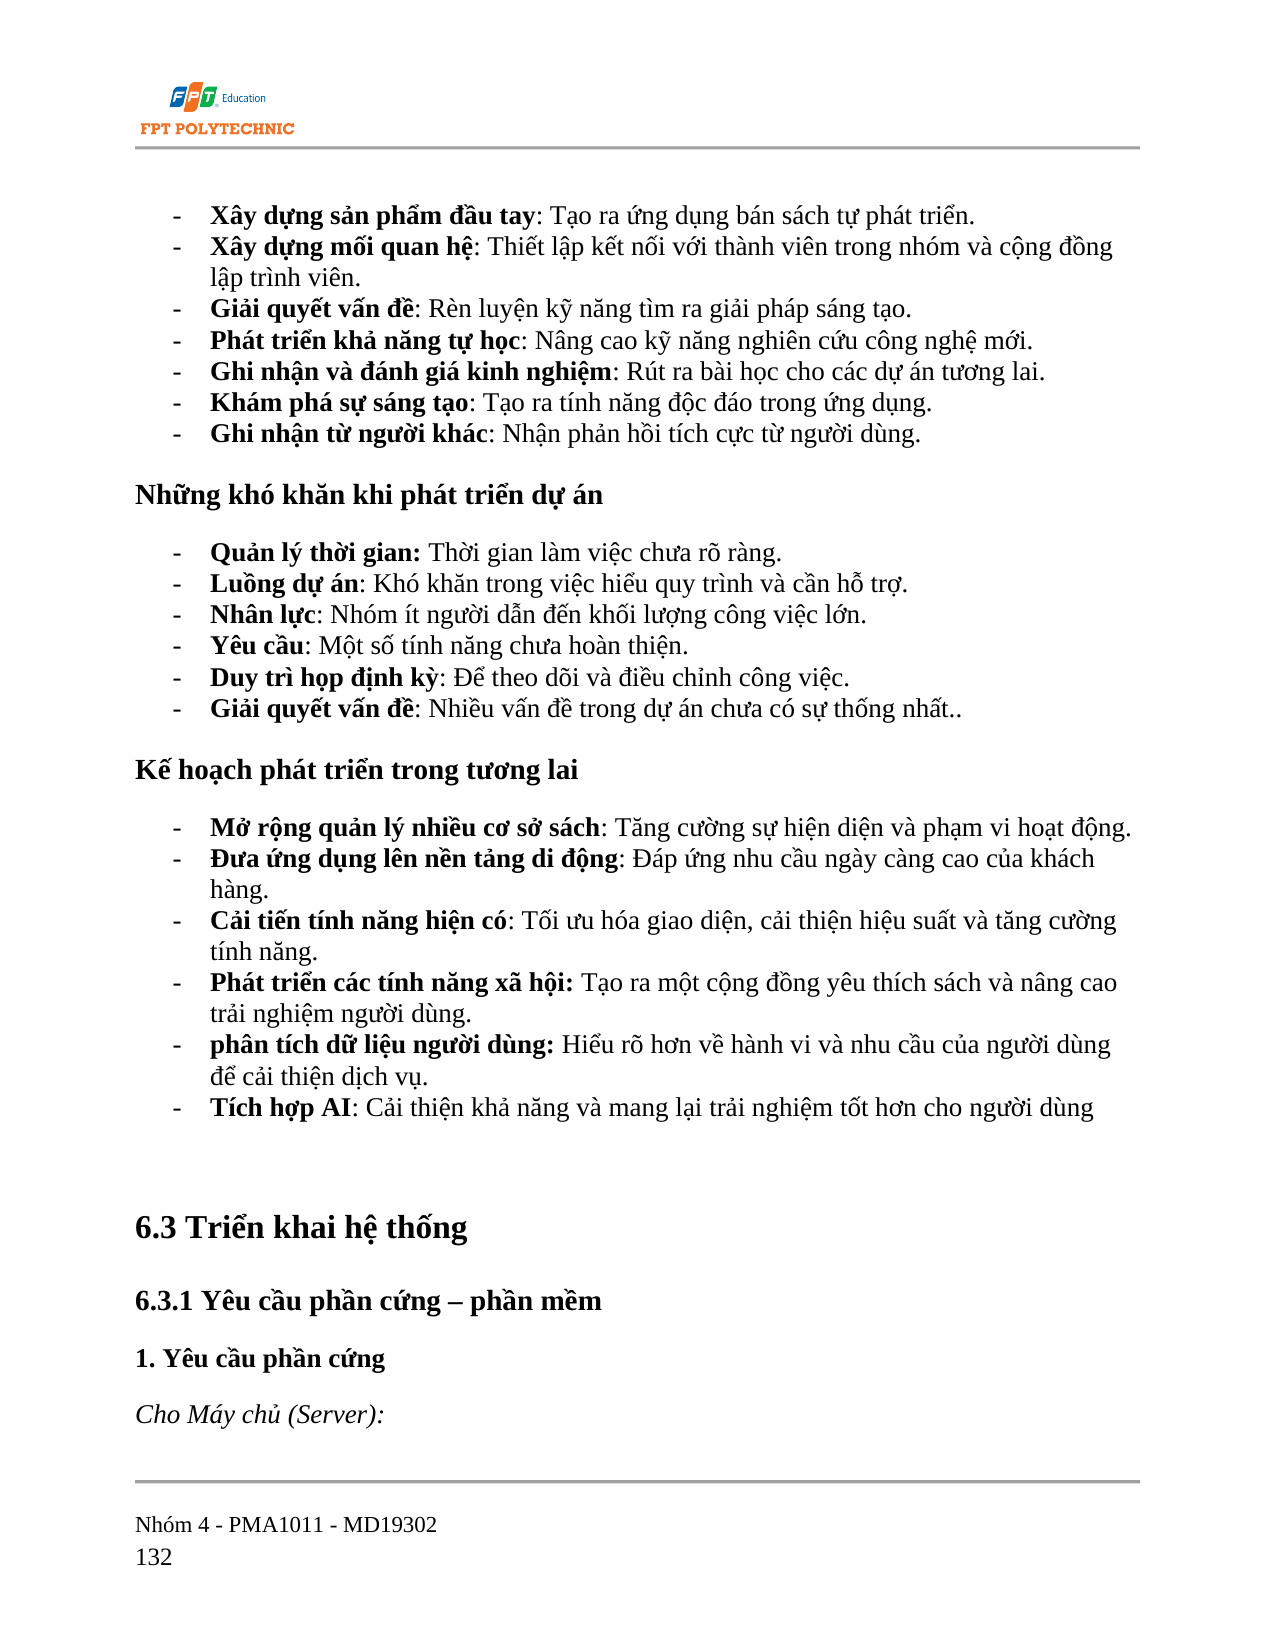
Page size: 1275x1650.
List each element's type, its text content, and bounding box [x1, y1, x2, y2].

list Phát triển các tính năng xã hội: Tạo ra một cộng đồng yêu thích sách và nâng cao trải nghiệm người dùng. [172, 966, 1140, 1029]
text Cho Máy chủ (Server): [135, 1398, 1140, 1429]
list Quản lý thời gian: Thời gian làm việc chưa rõ ràng. [172, 536, 1140, 567]
list Giải quyết vấn đề: Nhiều vấn đề trong dự án chưa có sự thống nhất.. [172, 692, 1140, 723]
picture [135, 75, 299, 147]
subtitle Những khó khăn khi phát triển dự án [135, 477, 1140, 511]
subtitle 6.3.1 Yêu cầu phần cứng – phần mềm [135, 1283, 1140, 1317]
list Ghi nhận và đánh giá kinh nghiệm: Rút ra bài học cho các dự án tương lai. [172, 355, 1140, 386]
list Duy trì họp định kỳ: Để theo dõi và điều chỉnh công việc. [172, 661, 1140, 692]
list Luồng dự án: Khó khăn trong việc hiểu quy trình và cần hỗ trợ. [172, 567, 1140, 598]
list Xây dựng mối quan hệ: Thiết lập kết nối với thành viên trong nhóm và cộng đồng lập trình viên. [172, 230, 1140, 293]
subtitle 6.3 Triển khai hệ thống [135, 1207, 1140, 1246]
list Khám phá sự sáng tạo: Tạo ra tính năng độc đáo trong ứng dụng. [172, 386, 1140, 417]
list Nhân lực: Nhóm ít người dẫn đến khối lượng công việc lớn. [172, 598, 1140, 629]
list Ghi nhận từ người khác: Nhận phản hồi tích cực từ người dùng. [172, 417, 1140, 448]
list Tích hợp AI: Cải thiện khả năng và mang lại trải nghiệm tốt hơn cho người dùng [172, 1091, 1140, 1122]
list Mở rộng quản lý nhiều cơ sở sách: Tăng cường sự hiện diện và phạm vi hoạt động. [172, 811, 1140, 842]
text 1. Yêu cầu phần cứng [135, 1342, 1140, 1373]
list phân tích dữ liệu người dùng: Hiểu rõ hơn về hành vi và nhu cầu của người dùng để cải thiện dịch vụ. [172, 1029, 1140, 1091]
list Yêu cầu: Một số tính năng chưa hoàn thiện. [172, 629, 1140, 661]
list Cải tiến tính năng hiện có: Tối ưu hóa giao diện, cải thiện hiệu suất và tăng cường tính năng. [172, 904, 1140, 966]
list Giải quyết vấn đề: Rèn luyện kỹ năng tìm ra giải pháp sáng tạo. [172, 293, 1140, 324]
subtitle Kế hoạch phát triển trong tương lai [135, 752, 1140, 786]
list Phát triển khả năng tự học: Nâng cao kỹ năng nghiên cứu công nghệ mới. [172, 324, 1140, 355]
list Xây dựng sản phẩm đầu tay: Tạo ra ứng dụng bán sách tự phát triển. [172, 199, 1140, 230]
list Đưa ứng dụng lên nền tảng di động: Đáp ứng nhu cầu ngày càng cao của khách hàng. [172, 842, 1140, 904]
